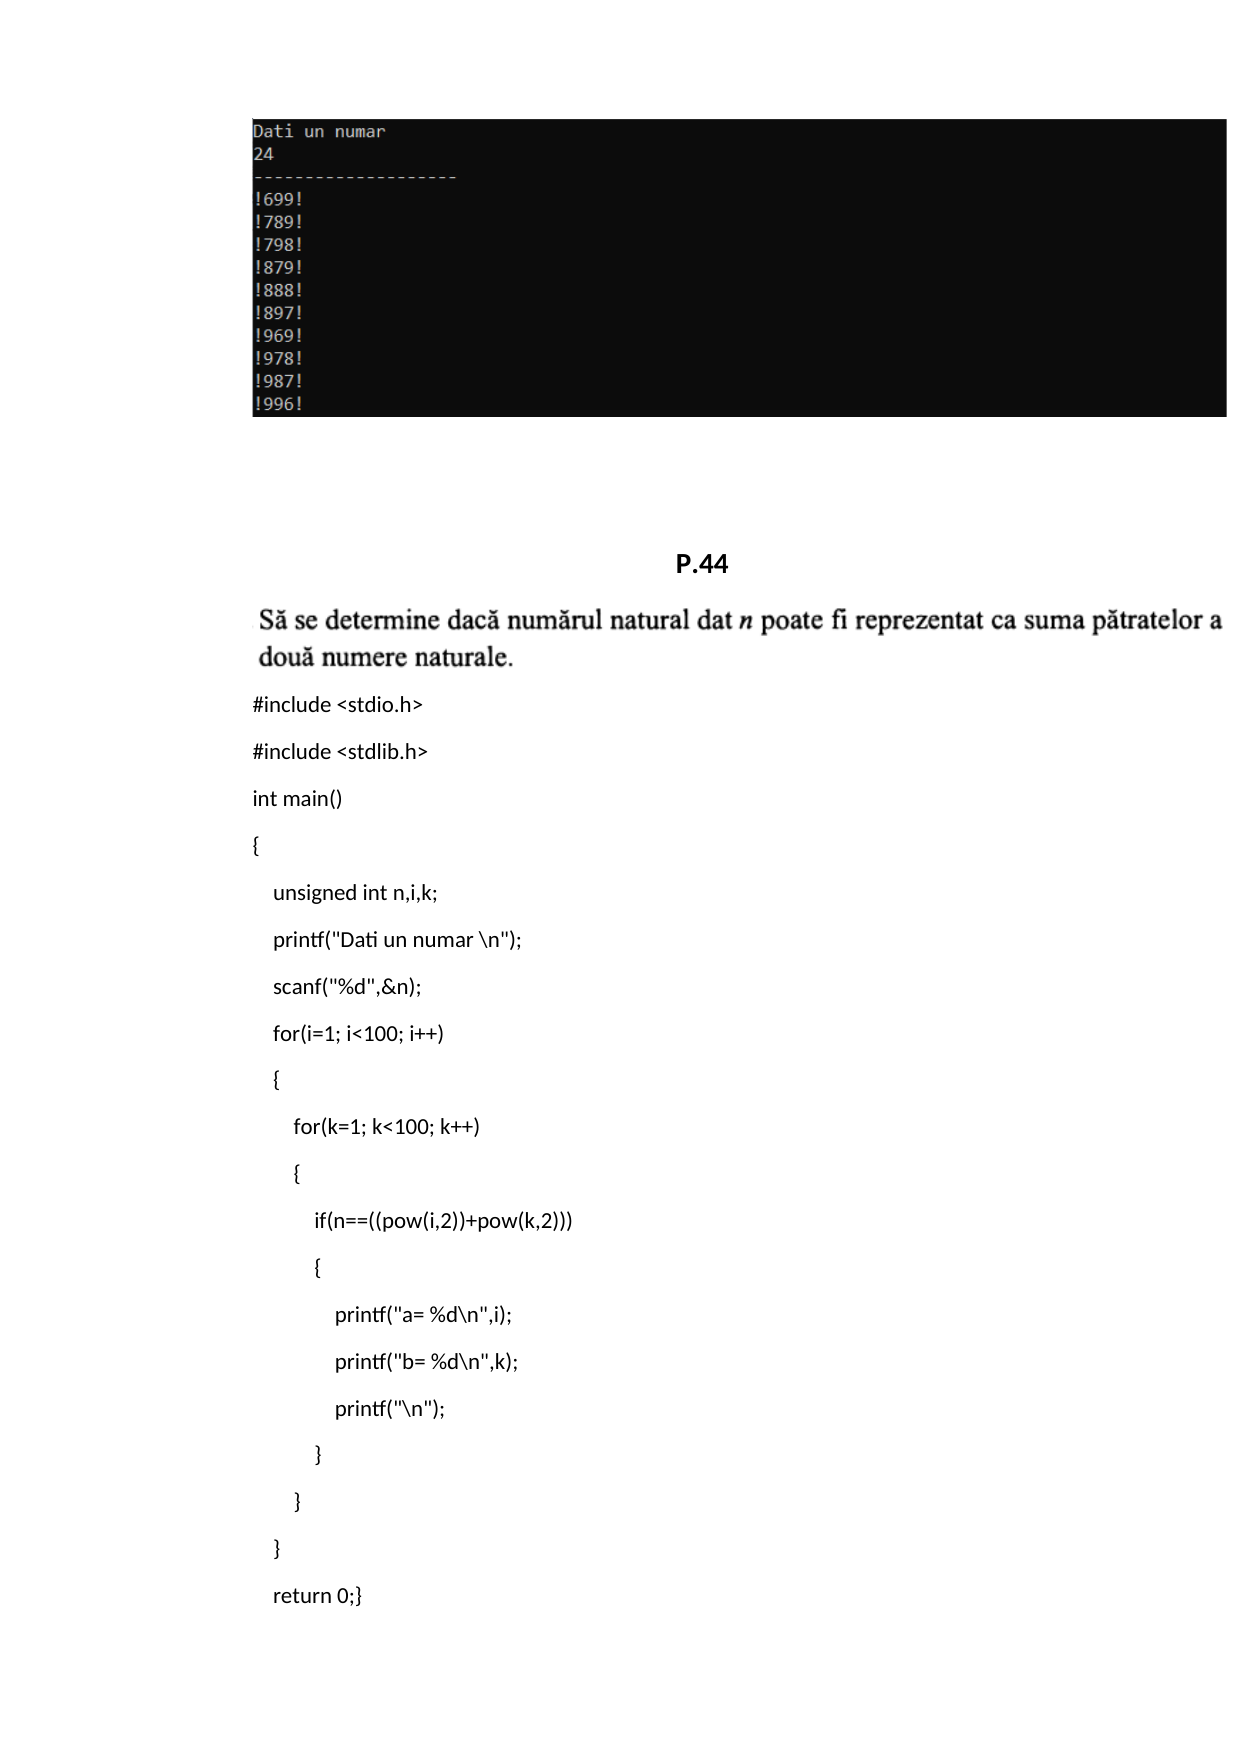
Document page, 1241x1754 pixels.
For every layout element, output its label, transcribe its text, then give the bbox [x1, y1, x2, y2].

text for(k=1; k<100; k++) [252, 1112, 1152, 1141]
text return 0;} [252, 1581, 1152, 1609]
text { [252, 831, 1152, 859]
text if(n==((pow(i,2))+pow(k,2))) [252, 1206, 1152, 1234]
text int main() [252, 784, 1152, 812]
text printf("b= %d\n",k); [252, 1347, 1152, 1375]
text printf("a= %d\n",i); [252, 1300, 1152, 1328]
text #include <stdio.h> [252, 691, 1152, 719]
picture [252, 118, 1227, 417]
text #include <stdlib.h> [252, 737, 1152, 766]
text } [252, 1534, 1152, 1562]
text printf("\n"); [252, 1394, 1152, 1422]
text scanf("%d",&n); [252, 972, 1152, 1000]
text { [252, 1253, 1152, 1281]
text P.44 [252, 546, 1152, 581]
text } [252, 1441, 1152, 1469]
picture [252, 600, 1227, 672]
text unsigned int n,i,k; [252, 878, 1152, 906]
text printf("Dati un numar \n"); [252, 925, 1152, 953]
text } [252, 1487, 1152, 1516]
text { [252, 1159, 1152, 1187]
text for(i=1; i<100; i++) [252, 1019, 1152, 1047]
text { [252, 1066, 1152, 1094]
